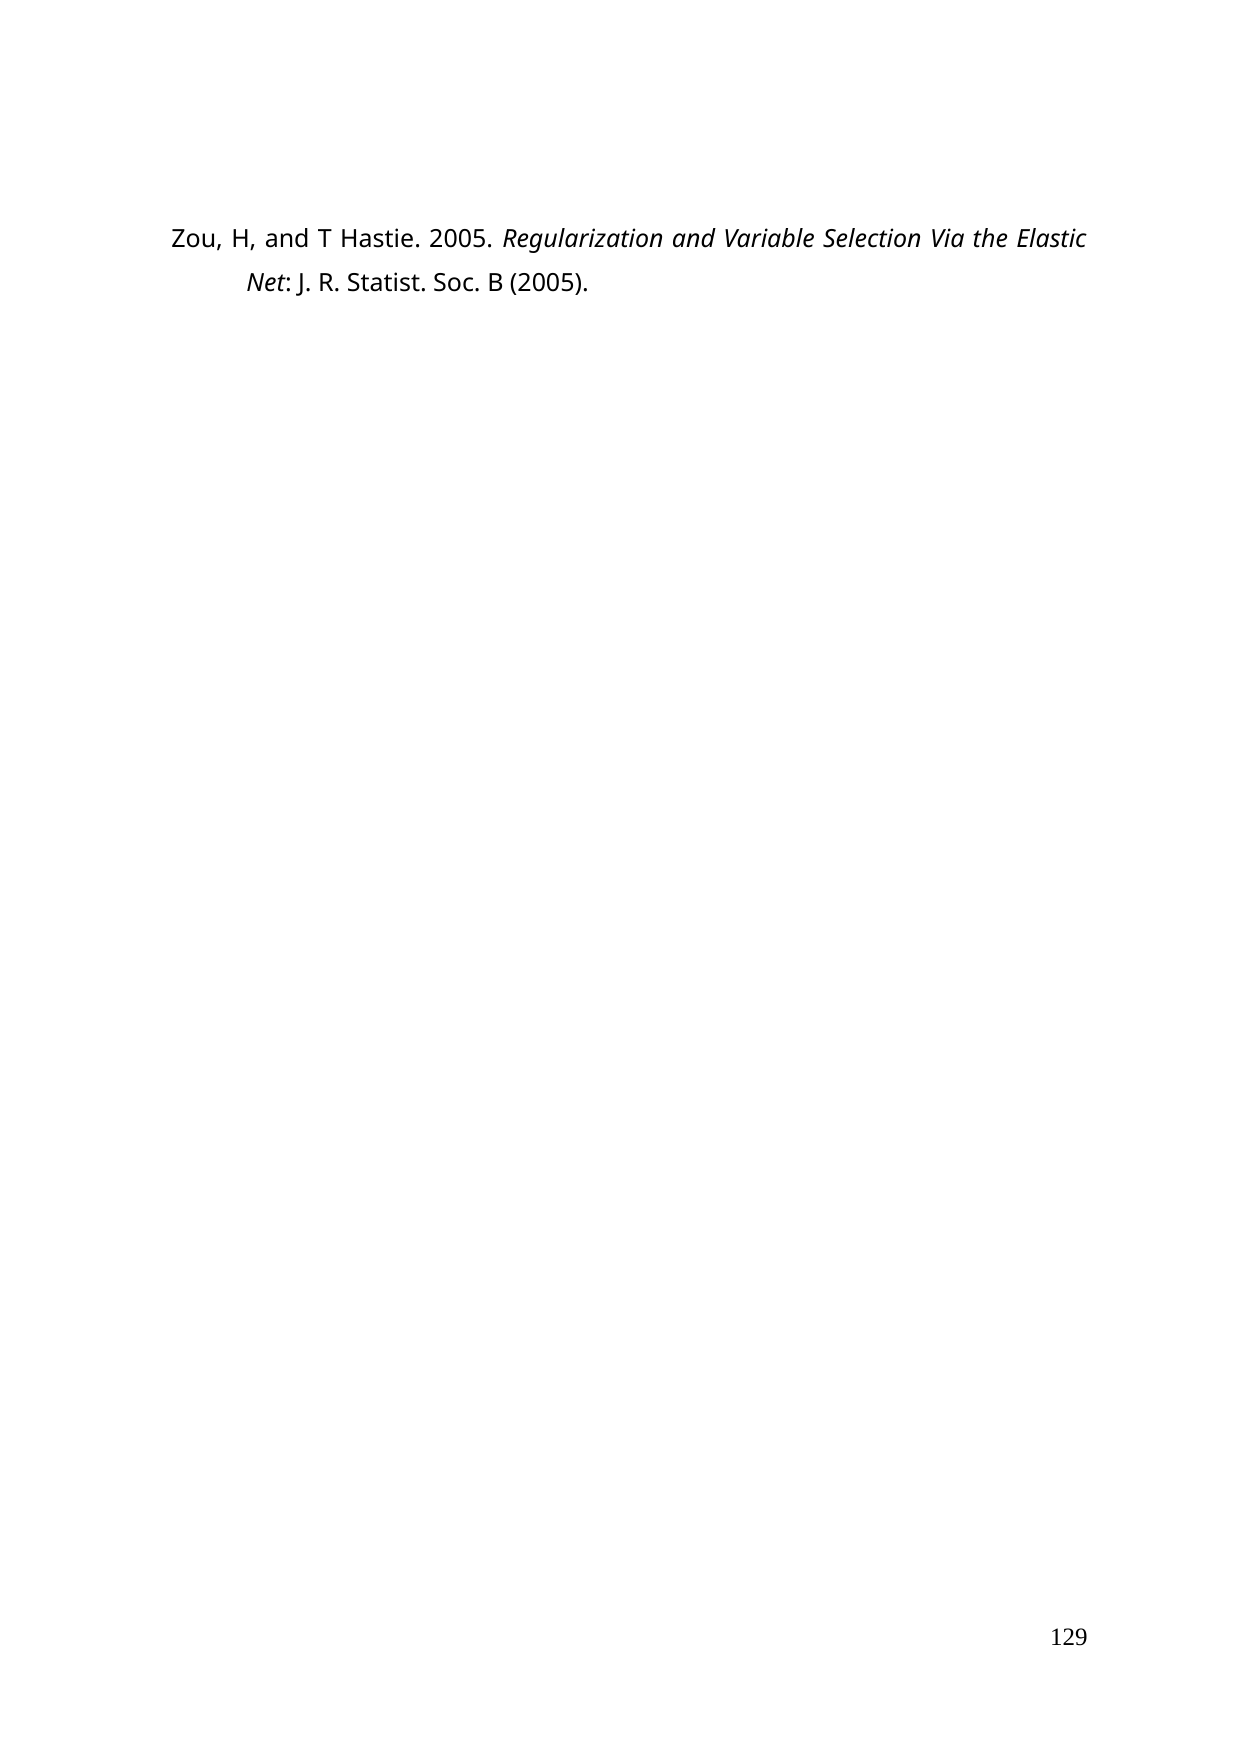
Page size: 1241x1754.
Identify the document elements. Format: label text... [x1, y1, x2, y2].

text Zou, H, and T Hastie. 2005. Regularization and Variable Selection Via the Elastic Net: J. R. Statist. Soc. B (2005). [171, 216, 1087, 304]
